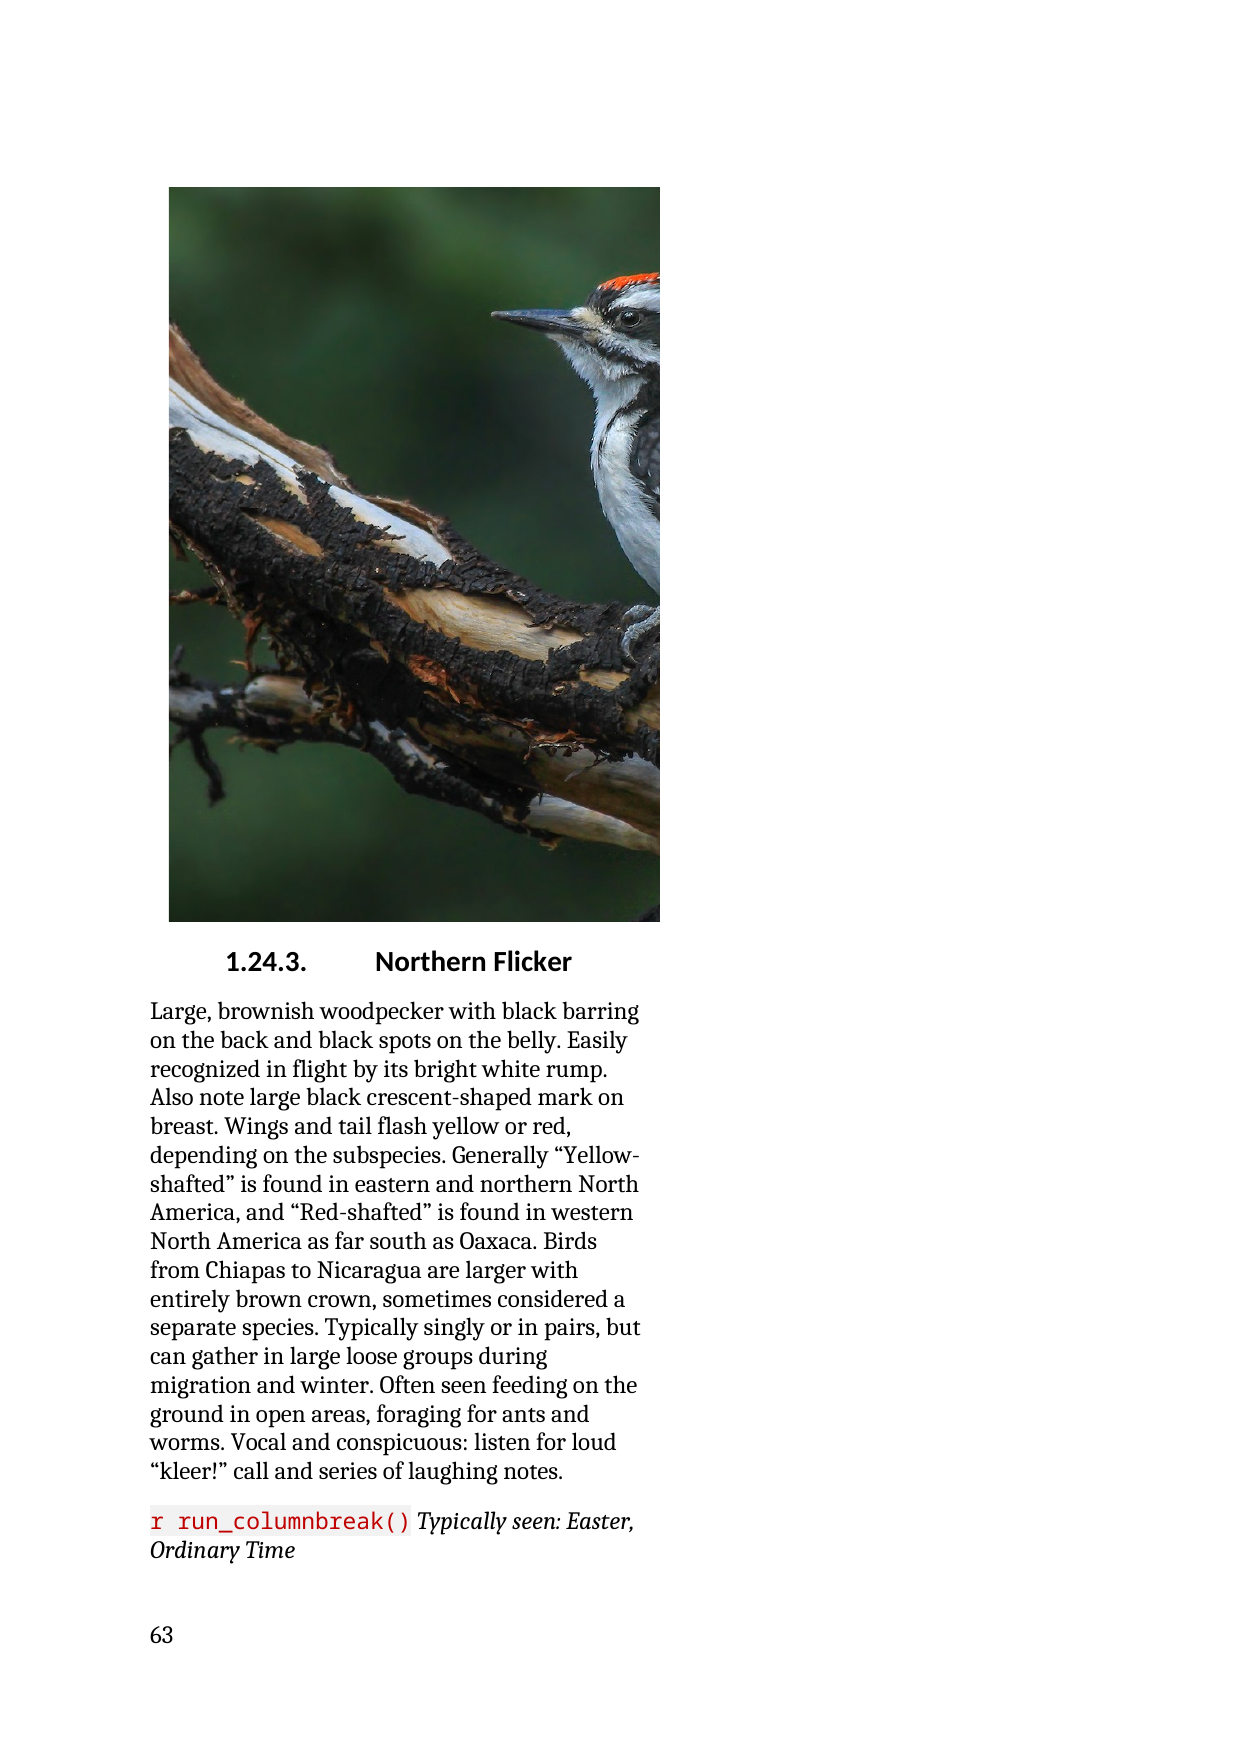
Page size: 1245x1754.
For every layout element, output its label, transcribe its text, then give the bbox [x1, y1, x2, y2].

picture [168, 187, 660, 922]
text Large, brownish woodpecker with black barring on the back and black spots on the belly. Easily recognized in flight by its bright white rump. Also note large black crescent-shaped mark on breast. Wings and tail flash yellow or red, depending on the subspecies. Generally “Yellow-shafted” is found in eastern and northern North America, and “Red-shafted” is found in western North America as far south as Oaxaca. Birds from Chiapas to Nicaragua are larger with entirely brown crown, sometimes considered a separate species. Typically singly or in pairs, but can gather in large loose groups during migration and winter. Often seen feeding on the ground in open areas, foraging for ants and worms. Vocal and conspicuous: listen for loud “kleer!” call and series of laughing notes. [150, 997, 641, 1486]
subtitle Northern Flicker [225, 943, 1170, 978]
text r run_columnbreak() Typically seen: Easter, Ordinary Time [150, 1504, 641, 1564]
